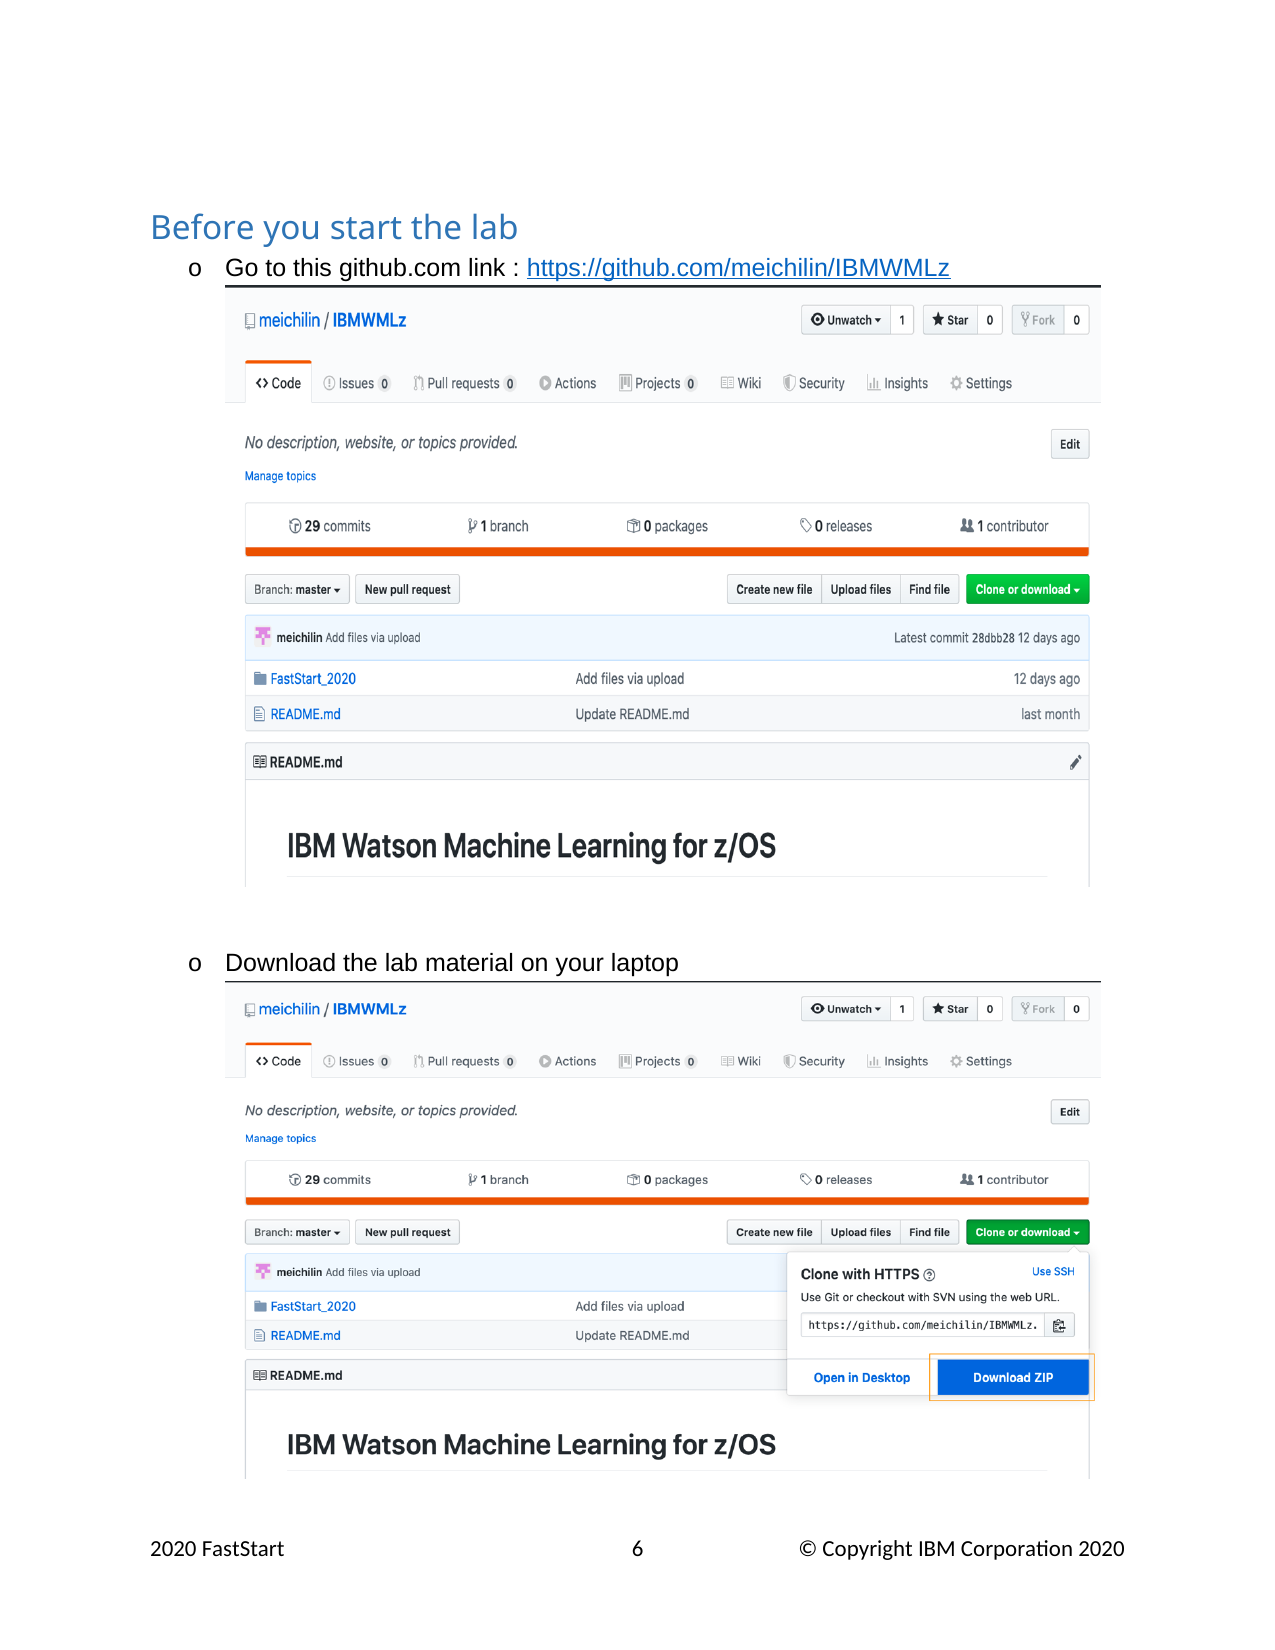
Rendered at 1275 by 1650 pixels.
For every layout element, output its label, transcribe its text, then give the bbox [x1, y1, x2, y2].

subtitle Before you start the lab [150, 204, 1125, 249]
picture [225, 981, 1101, 1479]
picture [225, 285, 1101, 887]
list Download the lab material on your laptop [187, 948, 1125, 979]
